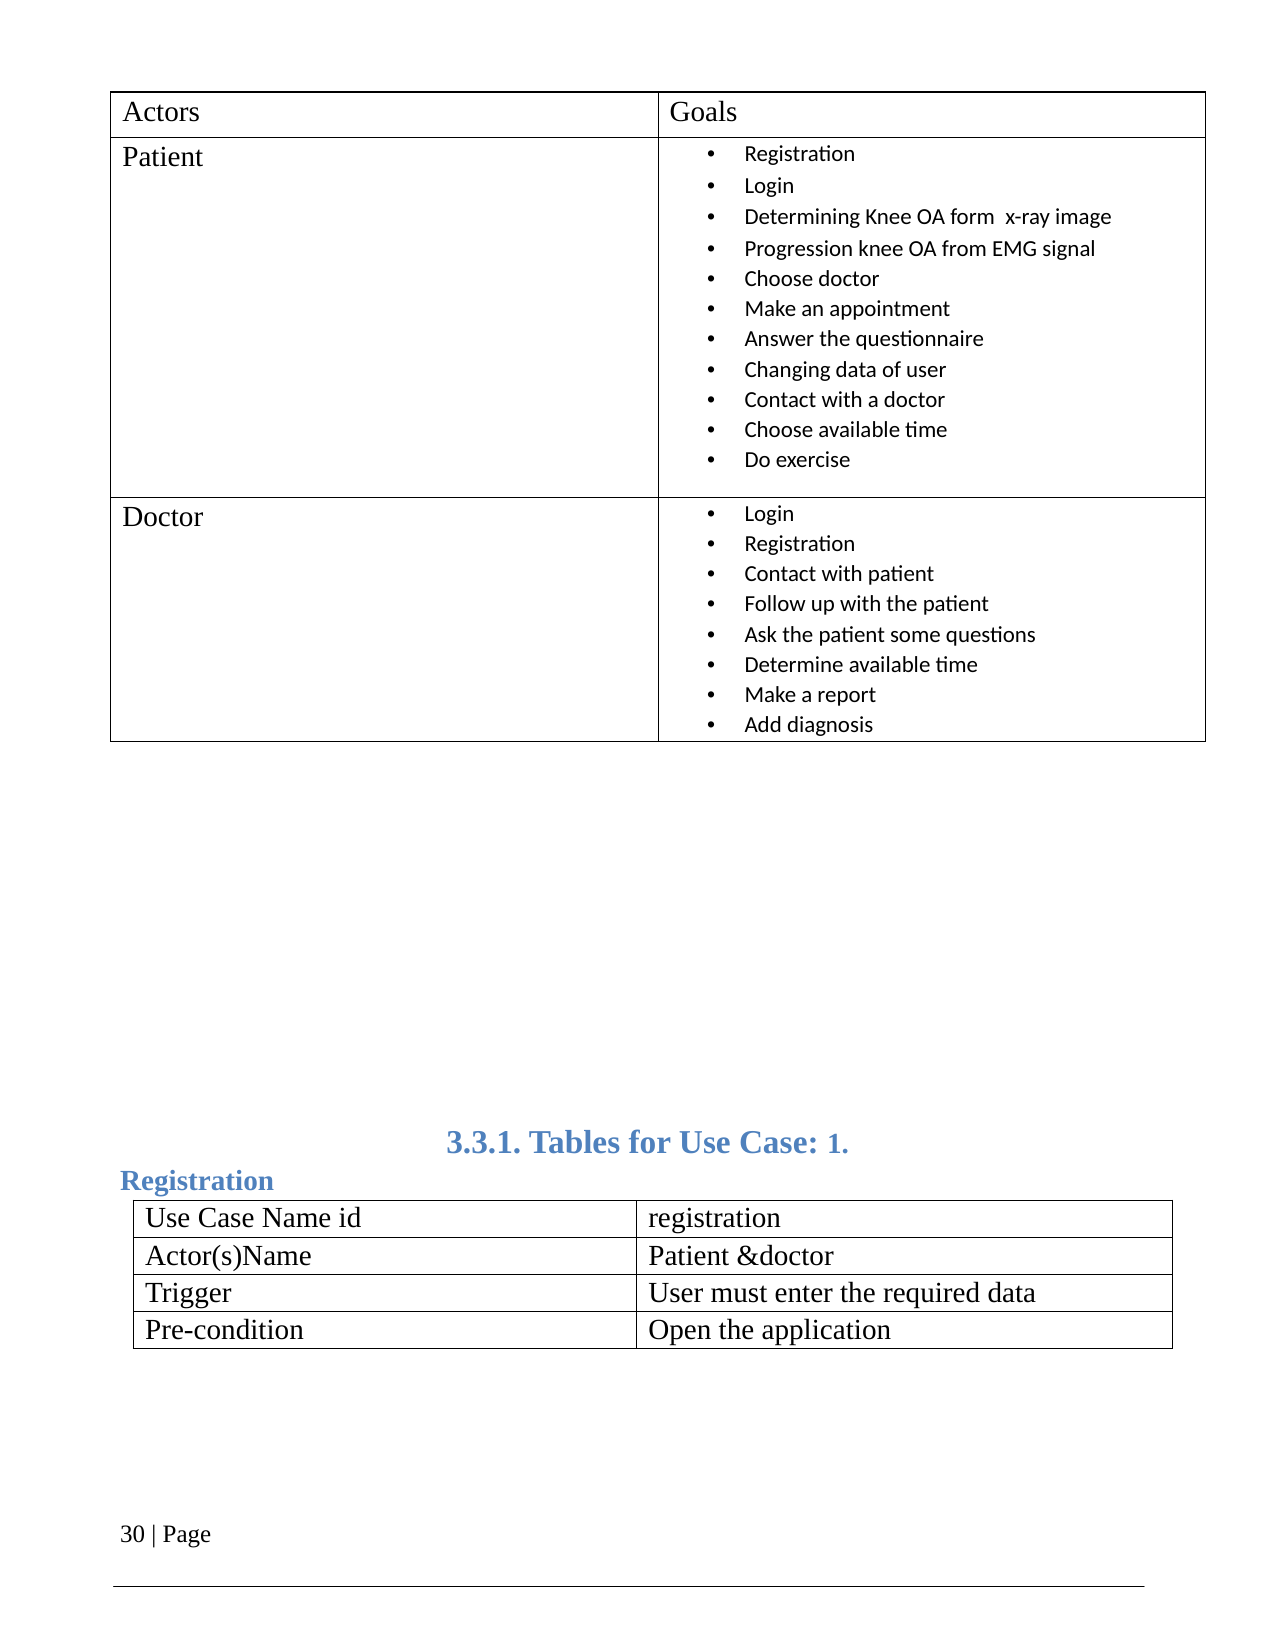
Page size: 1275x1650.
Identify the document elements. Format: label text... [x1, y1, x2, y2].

table_cell Trigger [134, 1275, 636, 1311]
table_cell Patient &doctor [637, 1238, 1172, 1274]
table_cell Patient [111, 138, 658, 497]
table_header registration [637, 1201, 1172, 1237]
table_cell Pre-condition [134, 1312, 636, 1348]
table_cell Open the application [637, 1312, 1172, 1348]
table_header Goals [659, 93, 1205, 137]
subtitle 3.3.1. Tables for Use Case: 1. Registration [120, 1122, 866, 1197]
table_cell User must enter the required data [637, 1275, 1172, 1311]
table_header Actors [111, 93, 658, 137]
table_cell Actor(s)Name [134, 1238, 636, 1274]
table_cell Doctor [111, 498, 658, 741]
table_cell Registration Login Determining Knee OA form x-ray image Progression knee OA from EMG signal Choose doctor Make an appointment Answer the questionnaire Changing data of user Contact with a doctor Choose available time Do exercise [659, 138, 1205, 497]
table_cell Login Registration Contact with patient Follow up with the patient Ask the patient some questions Determine available time Make a report Add diagnosis [659, 498, 1205, 741]
table_header Use Case Name id [134, 1201, 636, 1237]
